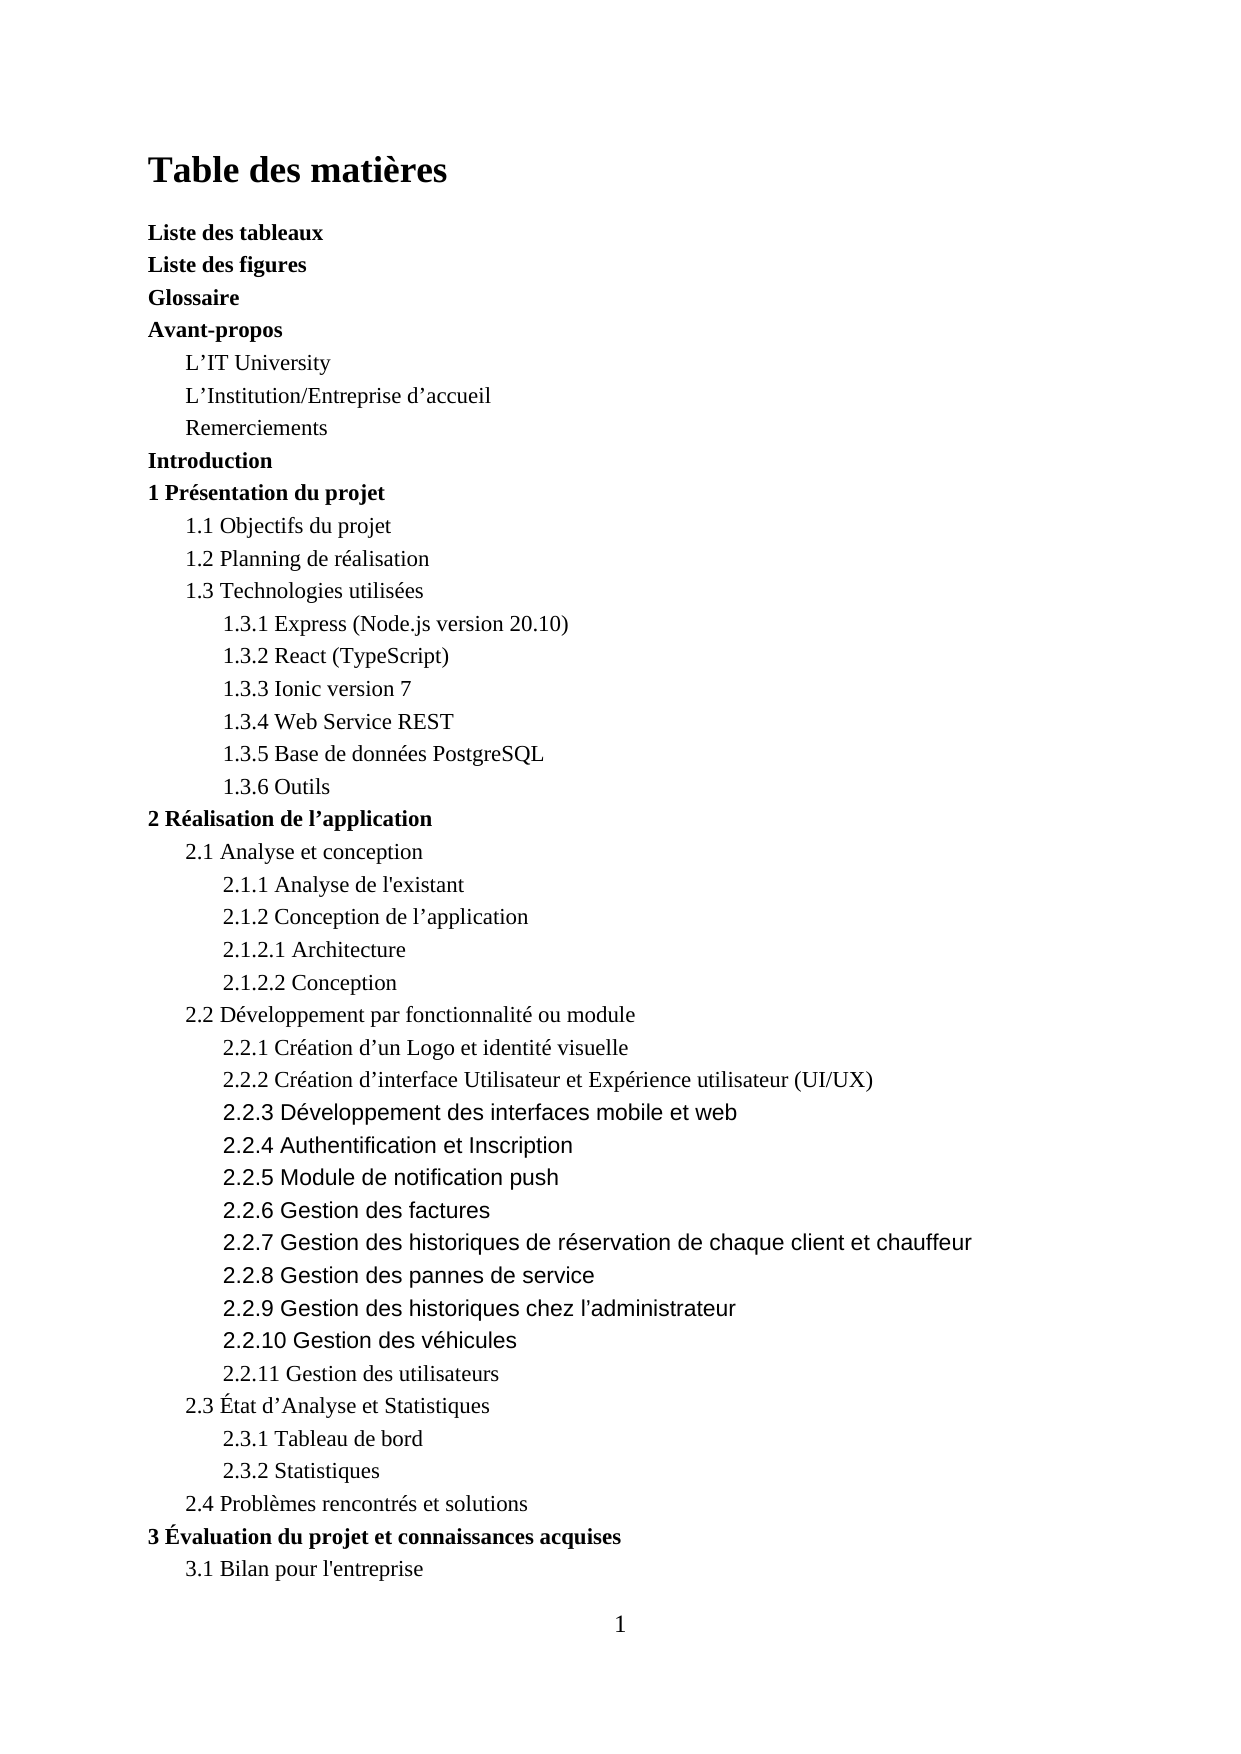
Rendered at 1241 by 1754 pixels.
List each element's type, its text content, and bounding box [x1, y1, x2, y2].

text Table des matières [148, 148, 1092, 191]
